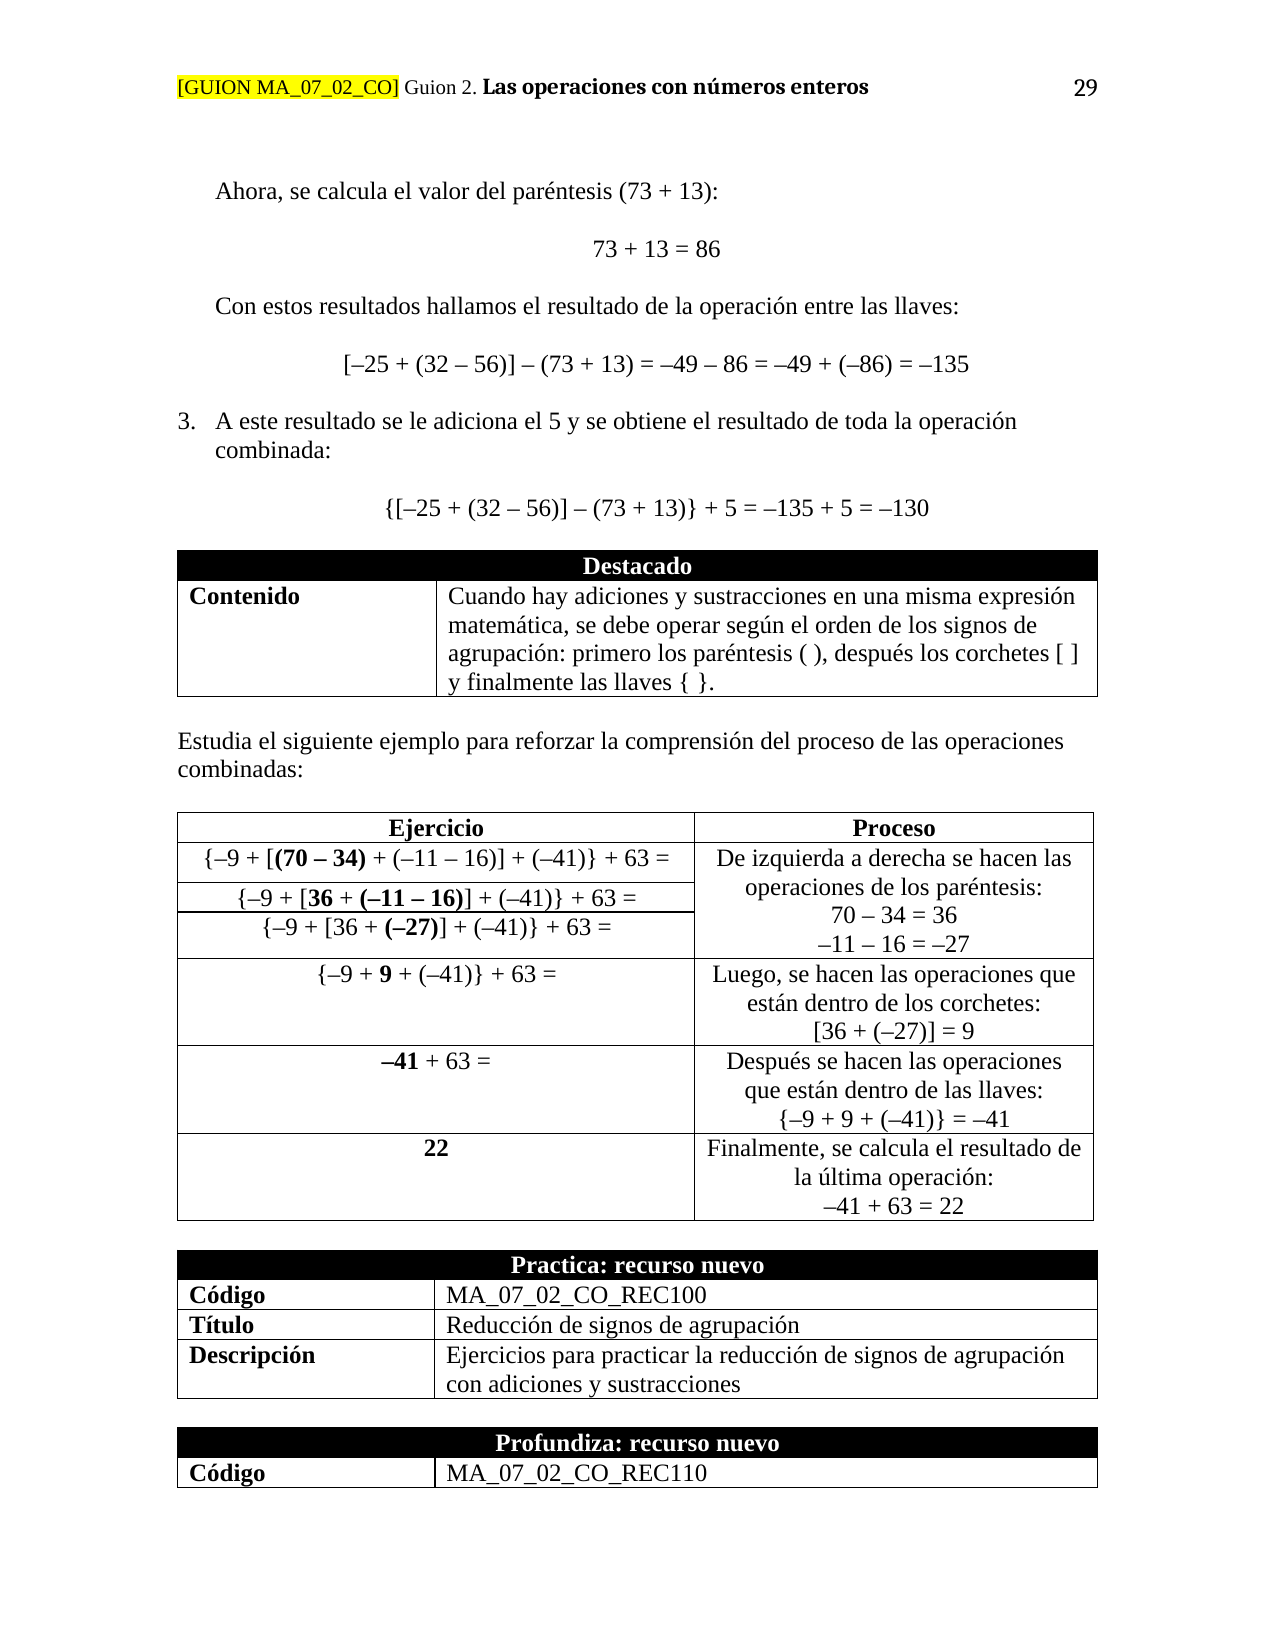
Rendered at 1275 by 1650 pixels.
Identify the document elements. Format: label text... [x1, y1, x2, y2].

table_header Ejercicio [178, 813, 694, 842]
list Ahora, se calcula el valor del paréntesis (73 + 13): [215, 176, 1098, 205]
list A este resultado se le adiciona el 5 y se obtiene el resultado de toda la operación combinada: [177, 406, 1098, 464]
table_cell {‒9 + [(70 ‒ 34) + (‒11 ‒ 16)] + (‒41)} + 63 = [178, 843, 694, 882]
table_cell De izquierda a derecha se hacen las operaciones de los paréntesis: 70 ‒ 34 = 36 ‒11 ‒ 16 = ‒27 [695, 843, 1093, 958]
table_cell MA_07_02_CO_REC110 [436, 1458, 1097, 1487]
table_header Profundiza: recurso nuevo [178, 1428, 1097, 1457]
list Con estos resultados hallamos el resultado de la operación entre las llaves: [215, 291, 1098, 320]
table_cell Descripción [178, 1340, 434, 1397]
table_cell ‒41 + 63 = [178, 1046, 694, 1132]
list {[‒25 + (32 ‒ 56)] ‒ (73 + 13)} + 5 = ‒135 + 5 = ‒130 [215, 493, 1098, 521]
table_cell Finalmente, se calcula el resultado de la última operación: ‒41 + 63 = 22 [695, 1134, 1093, 1220]
table_cell Título [178, 1310, 434, 1339]
table_cell {‒9 + [36 + (‒11 ‒ 16)] + (‒41)} + 63 = [178, 883, 694, 911]
table_cell MA_07_02_CO_REC100 [435, 1280, 1097, 1309]
table_cell Luego, se hacen las operaciones que están dentro de los corchetes: [36 + (‒27)] = 9 [695, 959, 1093, 1045]
table_cell Cuando hay adiciones y sustracciones en una misma expresión matemática, se debe operar según el orden de los signos de agrupación: primero los paréntesis ( ), después los corchetes [ ] y finalmente las llaves { }. [437, 581, 1097, 696]
table_cell Código [178, 1280, 434, 1309]
table_cell {‒9 + [36 + (‒27)] + (‒41)} + 63 = [178, 913, 694, 958]
table_cell Código [178, 1458, 434, 1487]
table_header Practica: recurso nuevo [178, 1251, 1097, 1279]
text Estudia el siguiente ejemplo para reforzar la comprensión del proceso de las operaciones combinadas: [177, 726, 1098, 783]
table_cell 22 [178, 1134, 694, 1220]
list 73 + 13 = 86 [215, 234, 1098, 263]
table_cell {‒9 + 9 + (‒41)} + 63 = [178, 959, 694, 1045]
table_cell Después se hacen las operaciones que están dentro de las llaves: {‒9 + 9 + (‒41)} = ‒41 [695, 1046, 1093, 1132]
table_cell Reducción de signos de agrupación [435, 1310, 1097, 1339]
table_header Destacado [178, 551, 1097, 580]
table_cell Ejercicios para practicar la reducción de signos de agrupación con adiciones y sustracciones [435, 1340, 1097, 1397]
list [‒25 + (32 ‒ 56)] ‒ (73 + 13) = ‒49 ‒ 86 = ‒49 + (‒86) = ‒135 [215, 349, 1098, 378]
table_cell Contenido [178, 581, 436, 696]
table_header Proceso [695, 813, 1093, 842]
